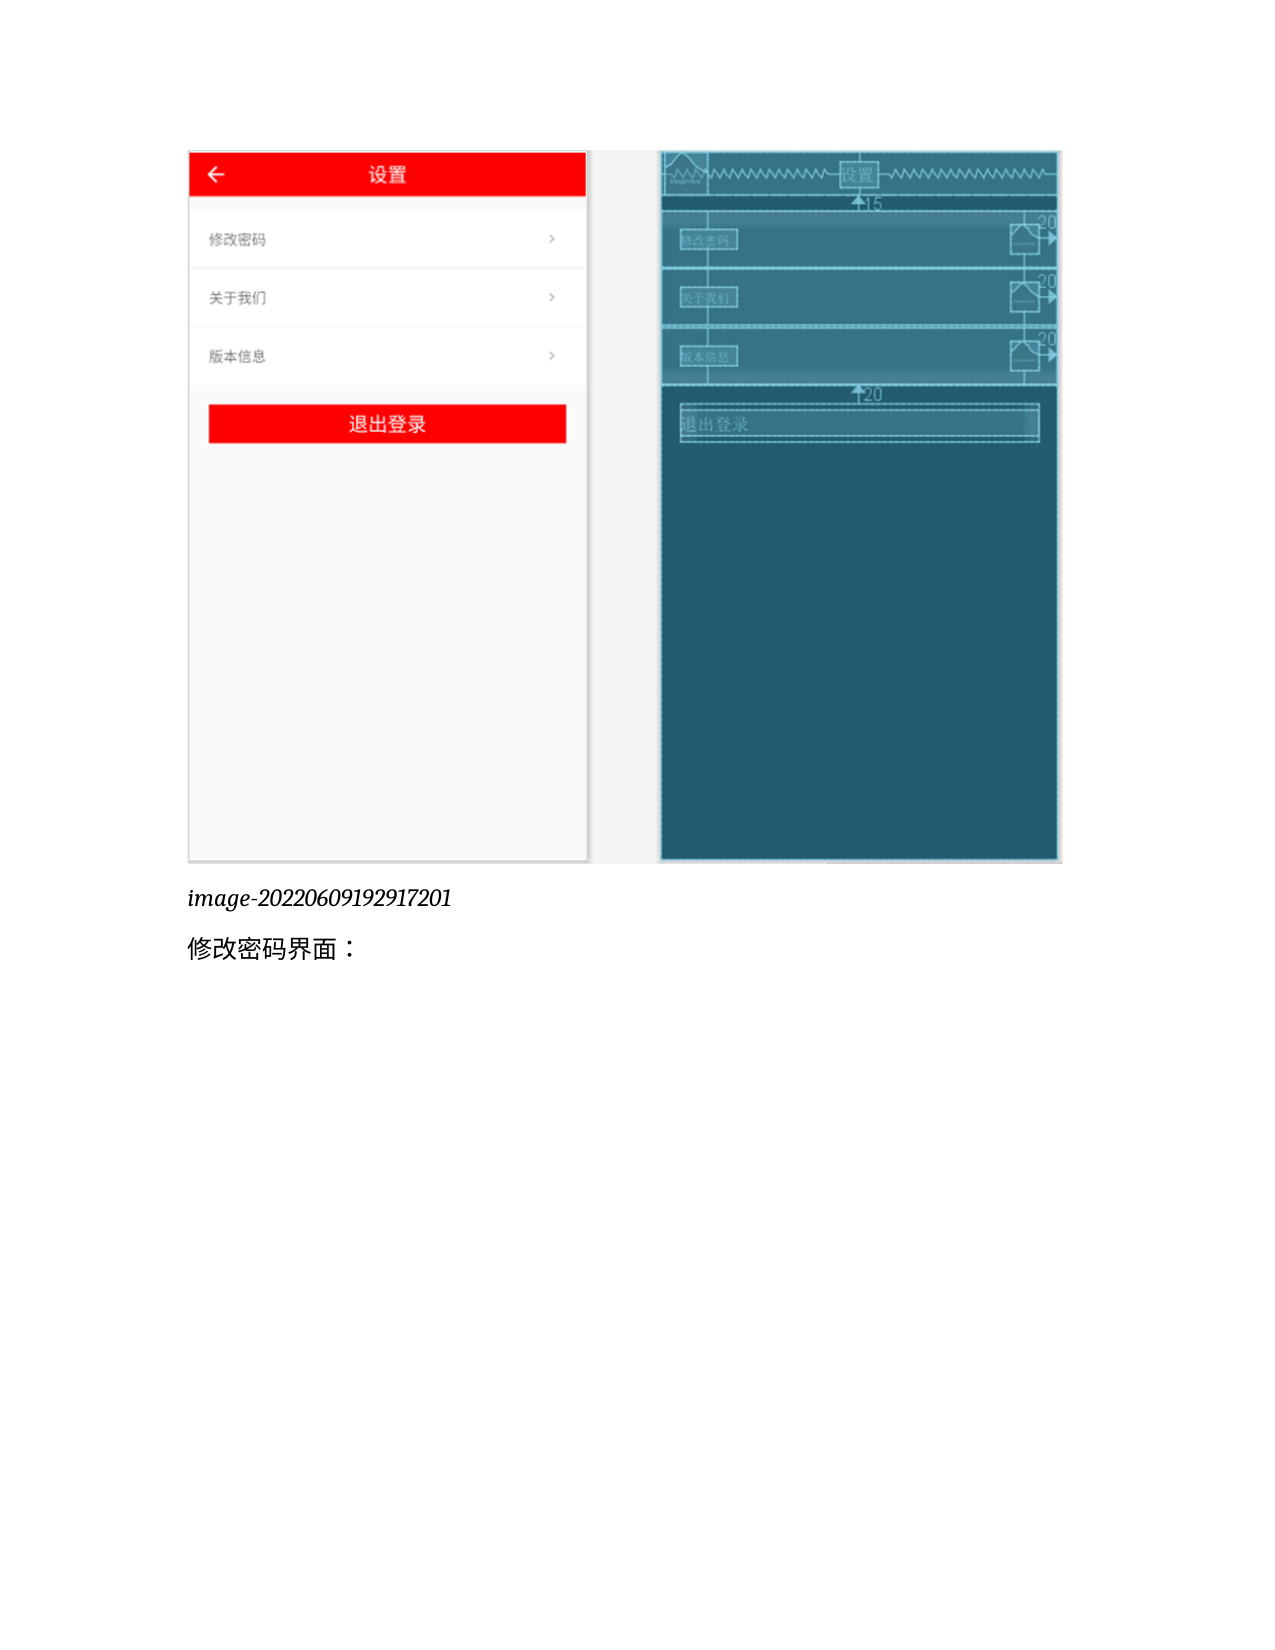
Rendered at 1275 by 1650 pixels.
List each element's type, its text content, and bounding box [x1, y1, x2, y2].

text 修改密码界面： [187, 931, 1087, 966]
text image-20220609192917201 [187, 884, 1087, 913]
picture [187, 150, 1063, 864]
